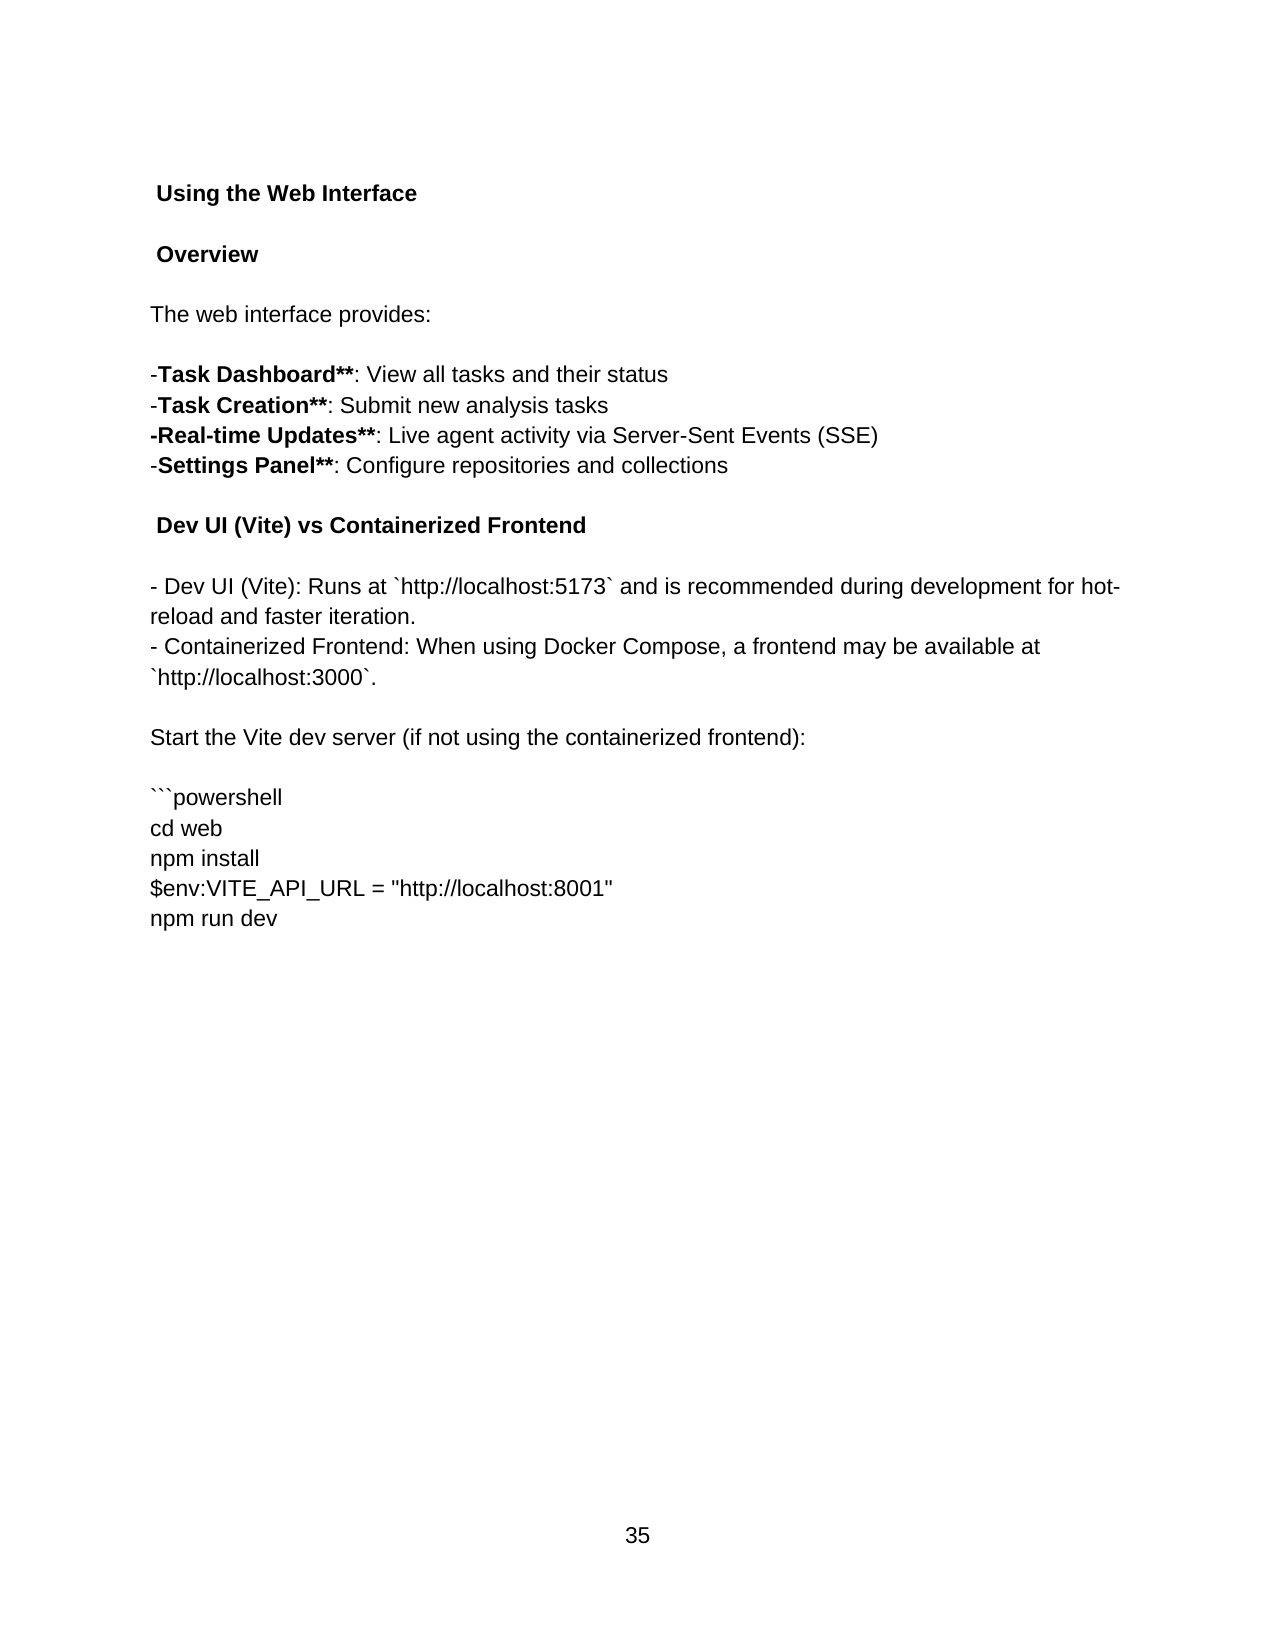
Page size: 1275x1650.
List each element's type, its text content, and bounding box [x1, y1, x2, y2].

text Using the Web Interface [150, 180, 1125, 207]
text - Dev UI (Vite): Runs at `http://localhost:5173` and is recommended during development for hot-reload and faster iteration. [150, 573, 1125, 629]
text ```powershell [150, 784, 1125, 811]
text The web interface provides: [150, 301, 1125, 327]
text Overview [150, 241, 1125, 267]
text -Task Dashboard**: View all tasks and their status [150, 361, 1125, 388]
text -Settings Panel**: Configure repositories and collections [150, 452, 1125, 478]
text -Real-time Updates**: Live agent activity via Server-Sent Events (SSE) [150, 422, 1125, 448]
text Start the Vite dev server (if not using the containerized frontend): [150, 724, 1125, 750]
text npm install [150, 845, 1125, 871]
text $env:VITE_API_URL = "http://localhost:8001" [150, 875, 1125, 901]
text cd web [150, 814, 1125, 841]
text -Task Creation**: Submit new analysis tasks [150, 392, 1125, 418]
text Dev UI (Vite) vs Containerized Frontend [150, 512, 1125, 539]
text npm run dev [150, 905, 1125, 932]
text - Containerized Frontend: When using Docker Compose, a frontend may be available at `http://localhost:3000`. [150, 633, 1125, 690]
